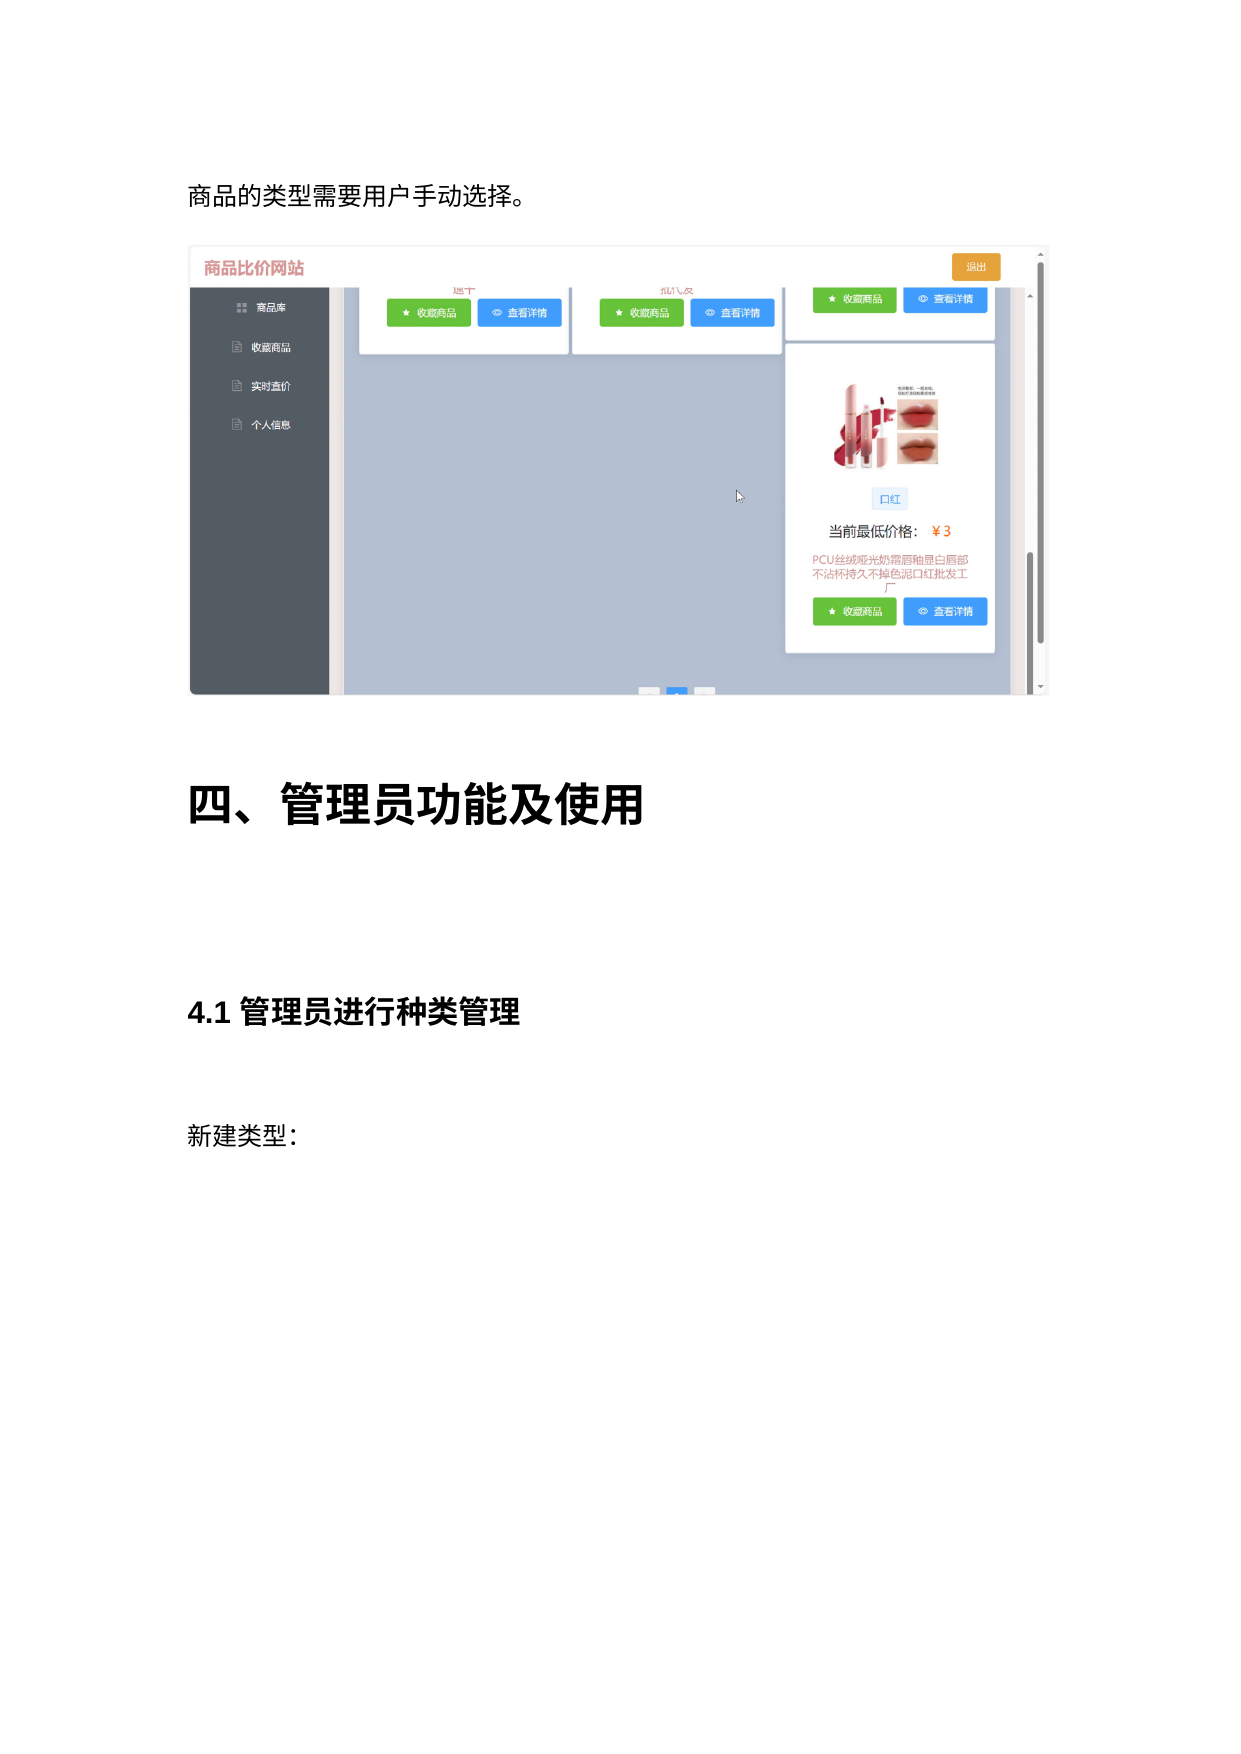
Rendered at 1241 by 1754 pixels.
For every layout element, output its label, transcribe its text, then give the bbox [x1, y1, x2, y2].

picture [187, 245, 1050, 696]
subtitle 4.1 管理员进行种类管理 [187, 977, 1053, 1042]
subtitle 管理员功能及使用 [187, 752, 1053, 850]
text 商品的类型需要用户手动选择。 [187, 162, 1053, 227]
text 新建类型： [187, 1102, 1053, 1167]
